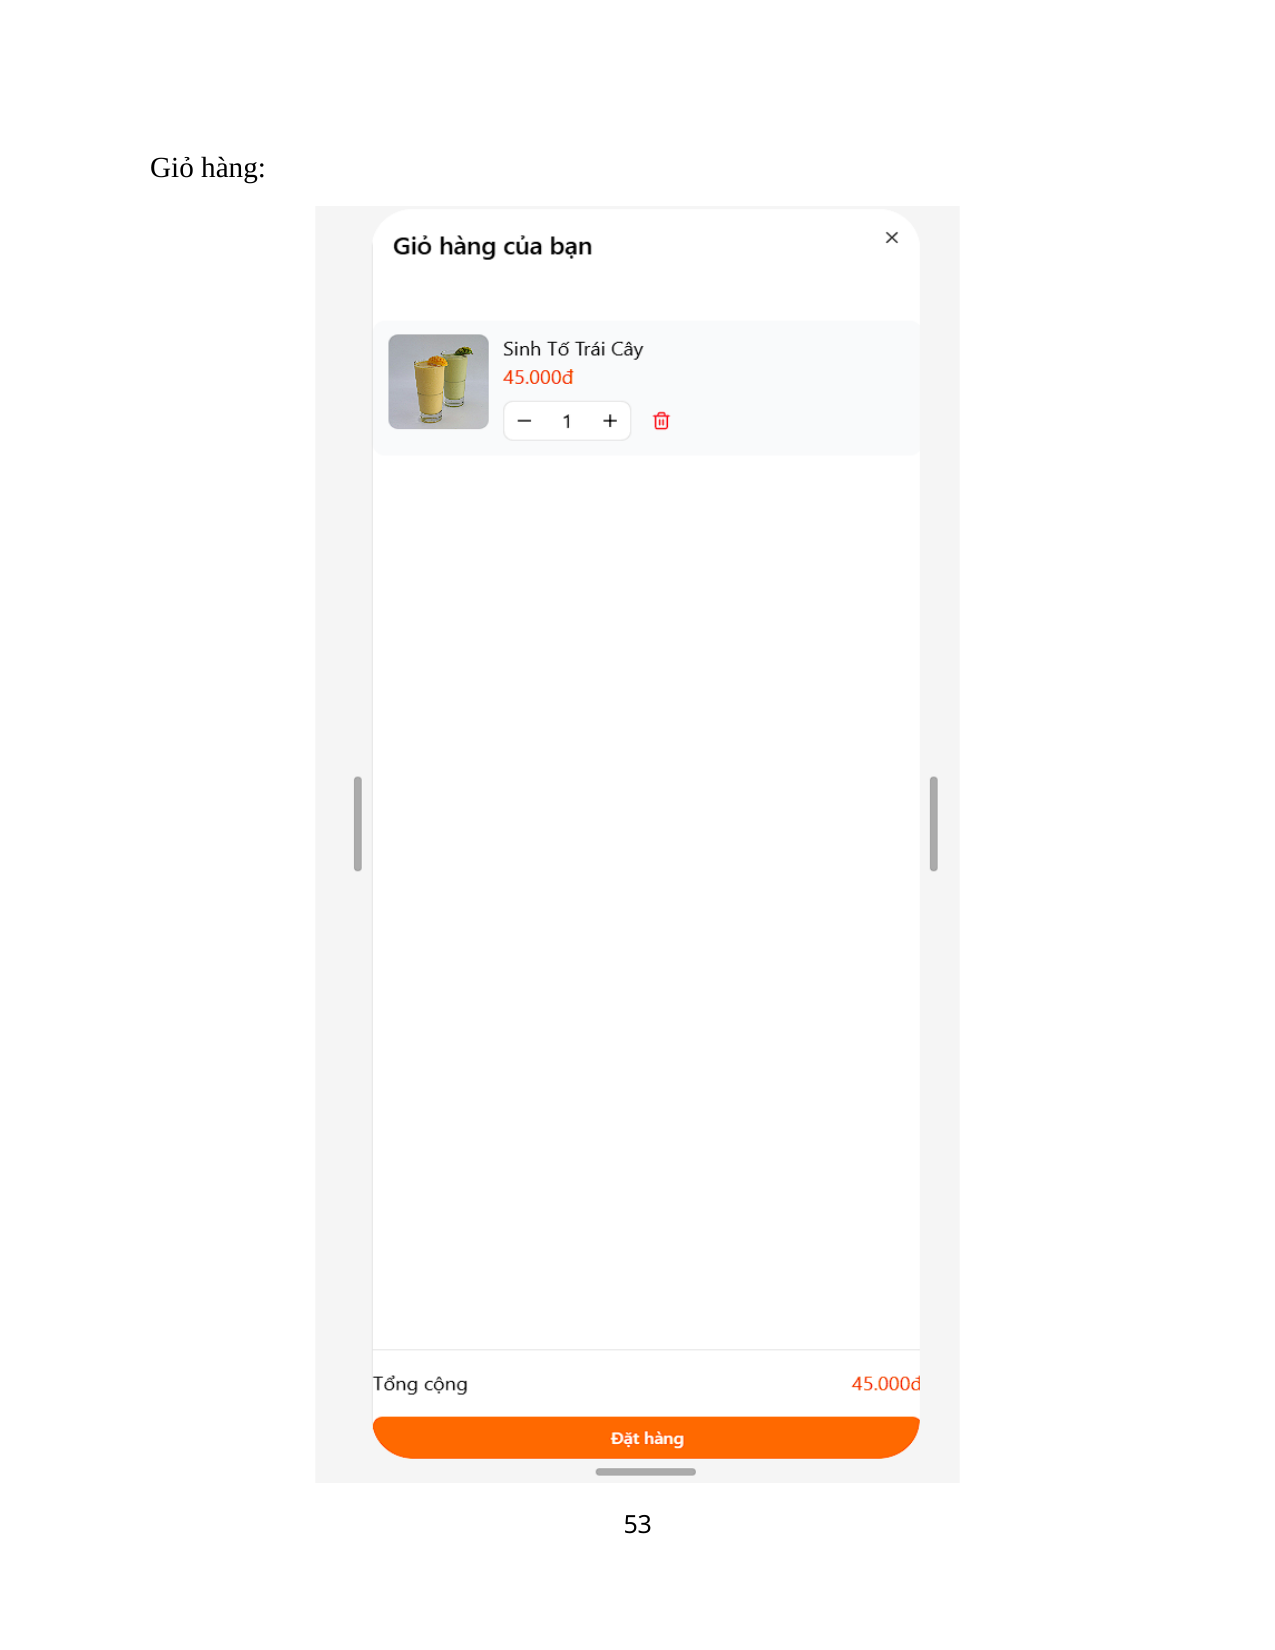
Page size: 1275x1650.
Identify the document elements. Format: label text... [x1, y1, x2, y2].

picture [315, 206, 960, 1483]
text Giỏ hàng: [150, 150, 1125, 183]
